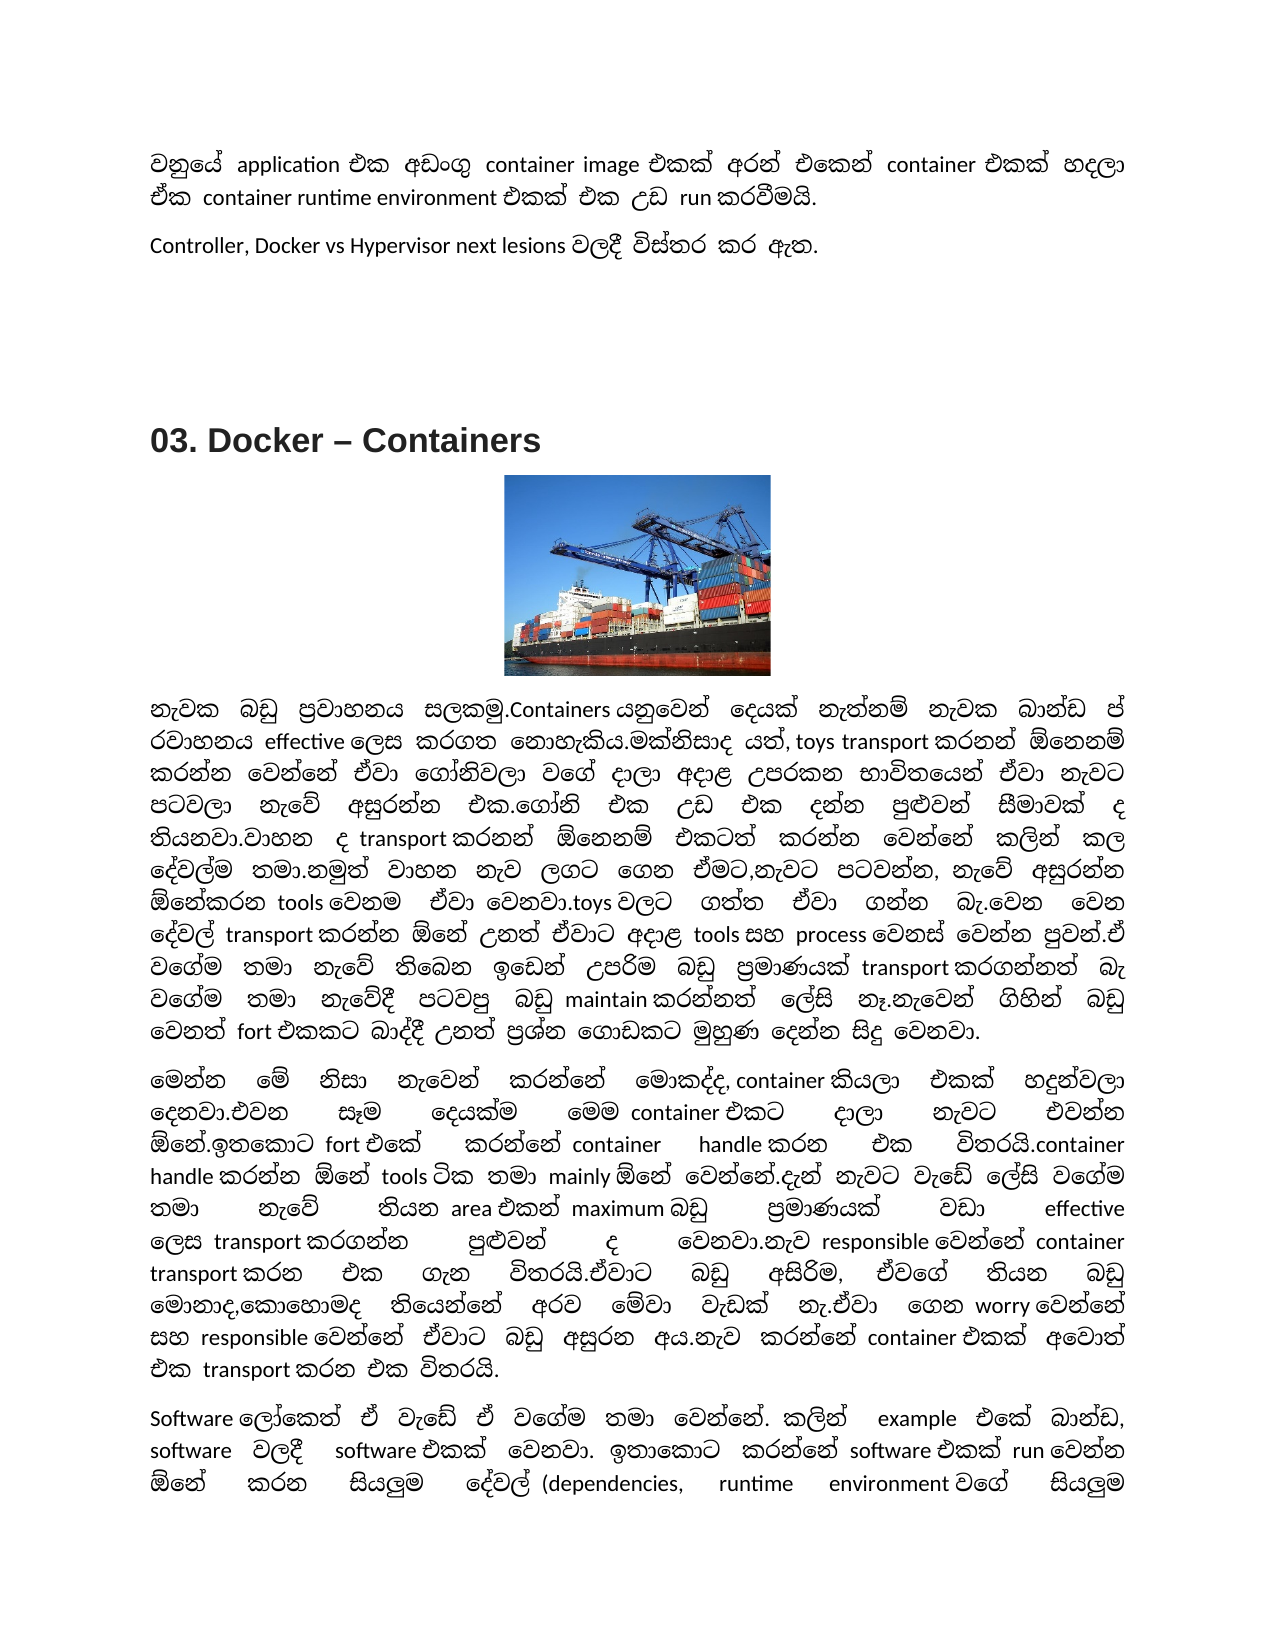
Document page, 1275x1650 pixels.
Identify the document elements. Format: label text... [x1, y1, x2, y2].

subtitle 03. Docker – Containers [150, 421, 1125, 460]
text Controller, Docker vs Hypervisor next lesions වලදී විස්තර කර ඇත. [150, 231, 1125, 261]
text මෙන්න මේ නිසා නැවෙන් කරන්නේ මොකද්ද, container කියලා එකක් හදුන්වලා දෙනවා.එවන සෑම දෙයක්ම මෙම container එකට දාලා නැවට එවන්න ඕනේ.ඉතකොට fort එකේ කරන්නේ container handle කරන එක විතරයි.container handle කරන්න ඕනේ tools ටික තමා mainly ඕනේ වෙන්නේ.දැන් නැවට වැඩේ ලේසි වගේම තමා නැවේ තියන area එකන් maximum බඩු ප්‍රමාණයක් වඩා effective ලෙස transport කරගන්න පුළුවන් ද වෙනවා.නැව responsible වෙන්නේ container transport කරන එක ගැන විතරයි.ඒවාට බඩු අසිරිම, ඒවගේ තියන බඩු මොනාද,කොහොමද තියෙන්නේ අරව මේවා වැඩක් නැ.ඒවා ගෙන worry වෙන්නේ සහ responsible වෙන්නේ ඒවාට බඩු අසුරන අය.නැව කරන්නේ container එකක් අවොත් එක transport කරන එක විතරයි. [150, 1065, 1125, 1385]
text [150, 150, 1125, 212]
text නැවක බඩු ප්‍රවාහනය සලකමු.Containers යනුවෙන් දෙයක් නැත්නම් නැවක බාන්ඩ ප්‍රවාහනය effective ලෙස කරගත නොහැකිය.මක්නිසාද යත්, toys transport කරනන් ඕනෙනම් කරන්න වෙන්නේ ඒවා ගෝනිවලා වගේ දාලා අදාළ උපරකන භාවිතයෙන් ඒවා නැවට පටවලා නැවේ අසුරන්න එක.ගෝනි එක උඩ එක දන්න පුළුවන් සීමාවක් ද තියනවා.වාහන ද transport කරනන් ඕනෙනම් එකටත් කරන්න වෙන්නේ කලින් කල දේවල්ම තමා.නමුත් වාහන නැව ලගට ගෙන ඒමට,නැවට පටවන්න, නැවේ අසුරන්න ඕනේකරන tools වෙනම ඒවා වෙනවා.toys වලට ගත්ත ඒවා ගන්න බැ.වෙන වෙන දේවල් transport කරන්න ඕනේ උනත් ඒවාට අදාළ tools සහ process වෙනස් වෙන්න පුවන්.ඒ වගේම තමා නැවේ තිබෙන ඉඩෙන් උපරිම බඩු ප්‍රමාණයක් transport කරගන්නත් බැ වගේම තමා නැවේදී පටවපු බඩු maintain කරන්නත් ලේසි නෑ.නැවෙන් ගිහින් බඩු වෙනත් fort එකකට බාද්දී උනත් ප්‍රශ්න ගොඩකට මුහුණ දෙන්න සිදු වෙනවා. [150, 694, 1125, 1046]
picture [504, 475, 771, 676]
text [150, 1404, 1125, 1498]
